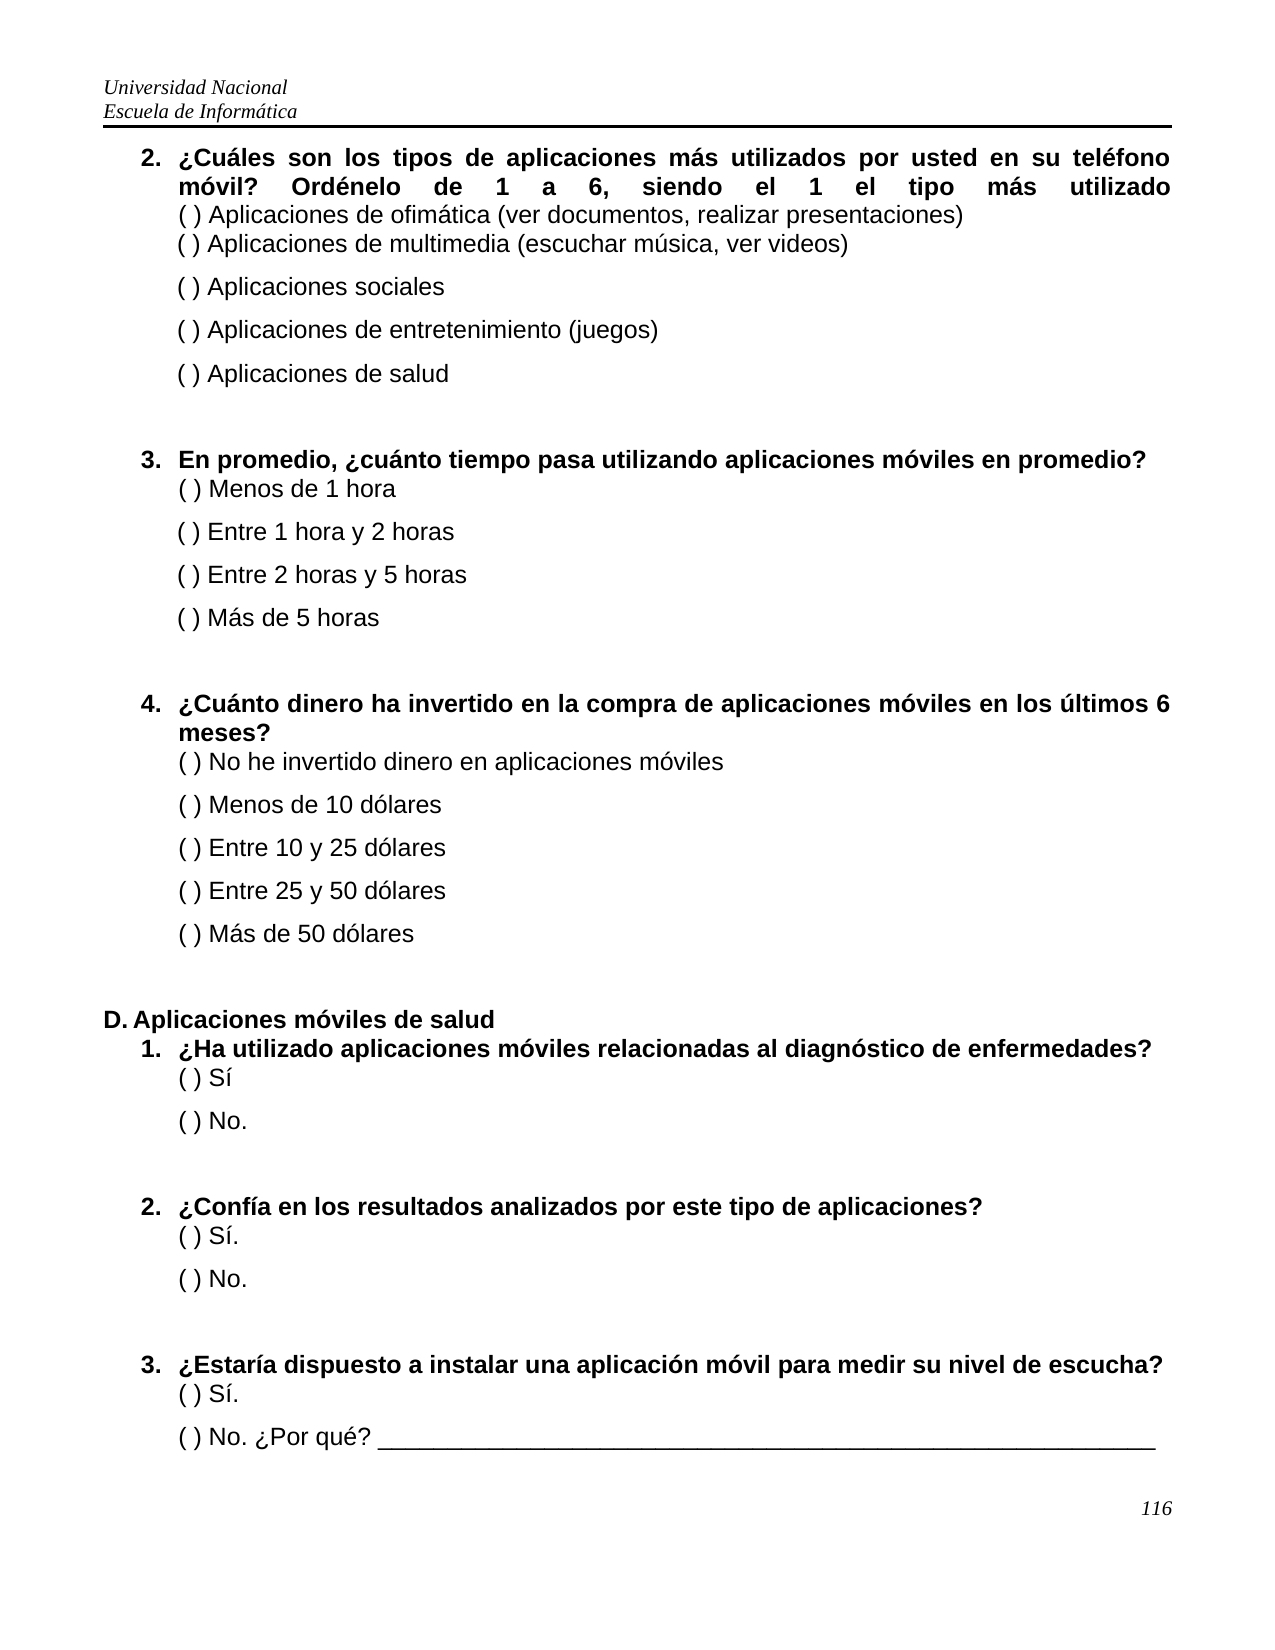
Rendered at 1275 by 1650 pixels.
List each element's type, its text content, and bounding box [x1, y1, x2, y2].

text ( ) Entre 2 horas y 5 horas [103, 560, 1172, 589]
list ¿Ha utilizado aplicaciones móviles relacionadas al diagnóstico de enfermedades? [141, 1034, 1172, 1063]
text ( ) Aplicaciones de salud [103, 359, 1172, 387]
text ( ) Más de 50 dólares [178, 919, 1172, 948]
list En promedio, ¿cuánto tiempo pasa utilizando aplicaciones móviles en promedio? [141, 445, 1172, 474]
list ¿Confía en los resultados analizados por este tipo de aplicaciones? [141, 1192, 1172, 1221]
text ( ) No. ¿Por qué? ________________________________________________________ [178, 1422, 1172, 1451]
list ¿Cuánto dinero ha invertido en la compra de aplicaciones móviles en los últimos 6 meses? [141, 689, 1172, 747]
text ( ) Aplicaciones de multimedia (escuchar música, ver videos) [103, 229, 1172, 258]
list ¿Estaría dispuesto a instalar una aplicación móvil para medir su nivel de escucha? [141, 1351, 1172, 1379]
text ( ) Aplicaciones sociales [103, 272, 1172, 301]
list Aplicaciones móviles de salud [103, 1006, 1172, 1034]
text ( ) Sí. [178, 1379, 1172, 1408]
text ( ) Entre 25 y 50 dólares [178, 876, 1172, 905]
list ¿Cuáles son los tipos de aplicaciones más utilizados por usted en su teléfono móvil? Ordénelo de 1 a 6, siendo el 1 el tipo más utilizado ( ) Aplicaciones de ofimática (ver documentos, realizar presentaciones) [141, 143, 1172, 229]
text ( ) Sí [178, 1063, 1172, 1092]
text ( ) Entre 1 hora y 2 horas [103, 517, 1172, 546]
text ( ) Menos de 1 hora [178, 474, 1172, 502]
text ( ) No. [178, 1106, 1172, 1135]
text ( ) Entre 10 y 25 dólares [178, 833, 1172, 862]
text ( ) Sí. [178, 1221, 1172, 1250]
text ( ) Menos de 10 dólares [178, 790, 1172, 819]
text ( ) Aplicaciones de entretenimiento (juegos) [103, 316, 1172, 344]
text ( ) No he invertido dinero en aplicaciones móviles [178, 747, 1172, 776]
text ( ) Más de 5 horas [103, 603, 1172, 632]
text ( ) No. [178, 1264, 1172, 1293]
